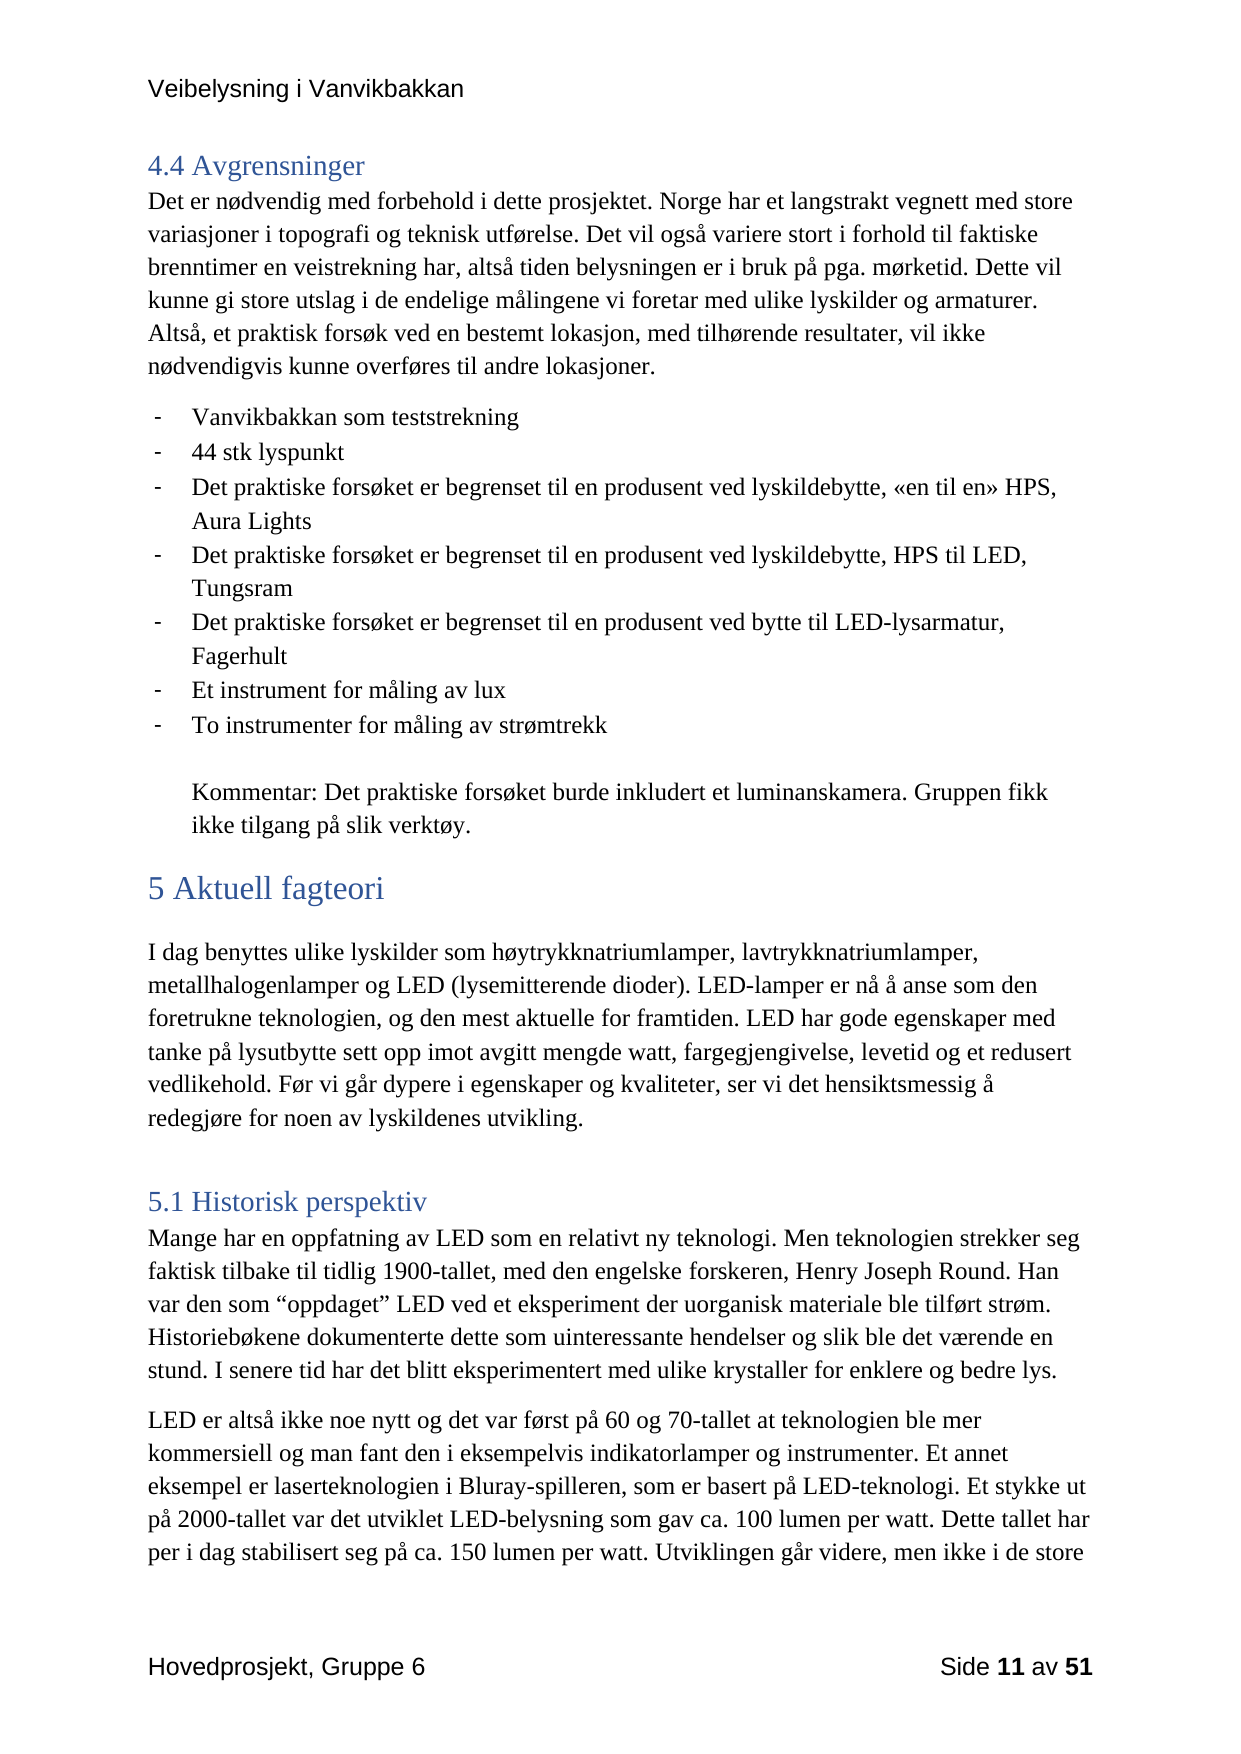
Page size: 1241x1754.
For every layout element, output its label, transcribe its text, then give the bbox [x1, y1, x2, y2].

text Det er nødvendig med forbehold i dette prosjektet. Norge har et langstrakt vegnett med store variasjoner i topografi og teknisk utførelse. Det vil også variere stort i forhold til faktiske brenntimer en veistrekning har, altså tiden belysningen er i bruk på pga. mørketid. Dette vil kunne gi store utslag i de endelige målingene vi foretar med ulike lyskilder og armaturer. Altså, et praktisk forsøk ved en bestemt lokasjon, med tilhørende resultater, vil ikke nødvendigvis kunne overføres til andre lokasjoner. [148, 186, 1093, 380]
subtitle 4.4 Avgrensninger [148, 148, 1093, 181]
text Mange har en oppfatning av LED som en relativt ny teknologi. Men teknologien strekker seg faktisk tilbake til tidlig 1900-tallet, med den engelske forskeren, Henry Joseph Round. Han var den som “oppdaget” LED ved et eksperiment der uorganisk materiale ble tilført strøm. Historiebøkene dokumenterte dette som uinteressante hendelser og slik ble det værende en stund. I senere tid har det blitt eksperimentert med ulike krystaller for enklere og bedre lys. [148, 1223, 1093, 1384]
list Et instrument for måling av lux [154, 674, 1093, 705]
list 44 stk lyspunkt [154, 436, 1093, 466]
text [148, 1405, 1093, 1566]
list Det praktiske forsøket er begrenset til en produsent ved bytte til LED-lysarmatur, Fagerhult [154, 607, 1093, 670]
list Det praktiske forsøket er begrenset til en produsent ved lyskildebytte, «en til en» HPS, Aura Lights [154, 471, 1093, 534]
subtitle 5.1 Historisk perspektiv [148, 1184, 1093, 1218]
list To instrumenter for måling av strømtrekk [154, 709, 1093, 740]
subtitle 5 Aktuell fagteori [148, 868, 1093, 907]
list Det praktiske forsøket er begrenset til en produsent ved lyskildebytte, HPS til LED, Tungsram [154, 539, 1093, 602]
text I dag benyttes ulike lyskilder som høytrykknatriumlamper, lavtrykknatriumlamper, metallhalogenlamper og LED (lysemitterende dioder). LED-lamper er nå å anse som den foretrukne teknologien, og den mest aktuelle for framtiden. LED har gode egenskaper med tanke på lysutbytte sett opp imot avgitt mengde watt, fargegjengivelse, levetid og et redusert vedlikehold. Før vi går dypere i egenskaper og kvaliteter, ser vi det hensiktsmessig å redegjøre for noen av lyskildenes utvikling. [148, 937, 1093, 1163]
list Kommentar: Det praktiske forsøket burde inkludert et luminanskamera. Gruppen fikk ikke tilgang på slik verktøy. [191, 777, 1093, 839]
list Vanvikbakkan som teststrekning [154, 401, 1093, 431]
